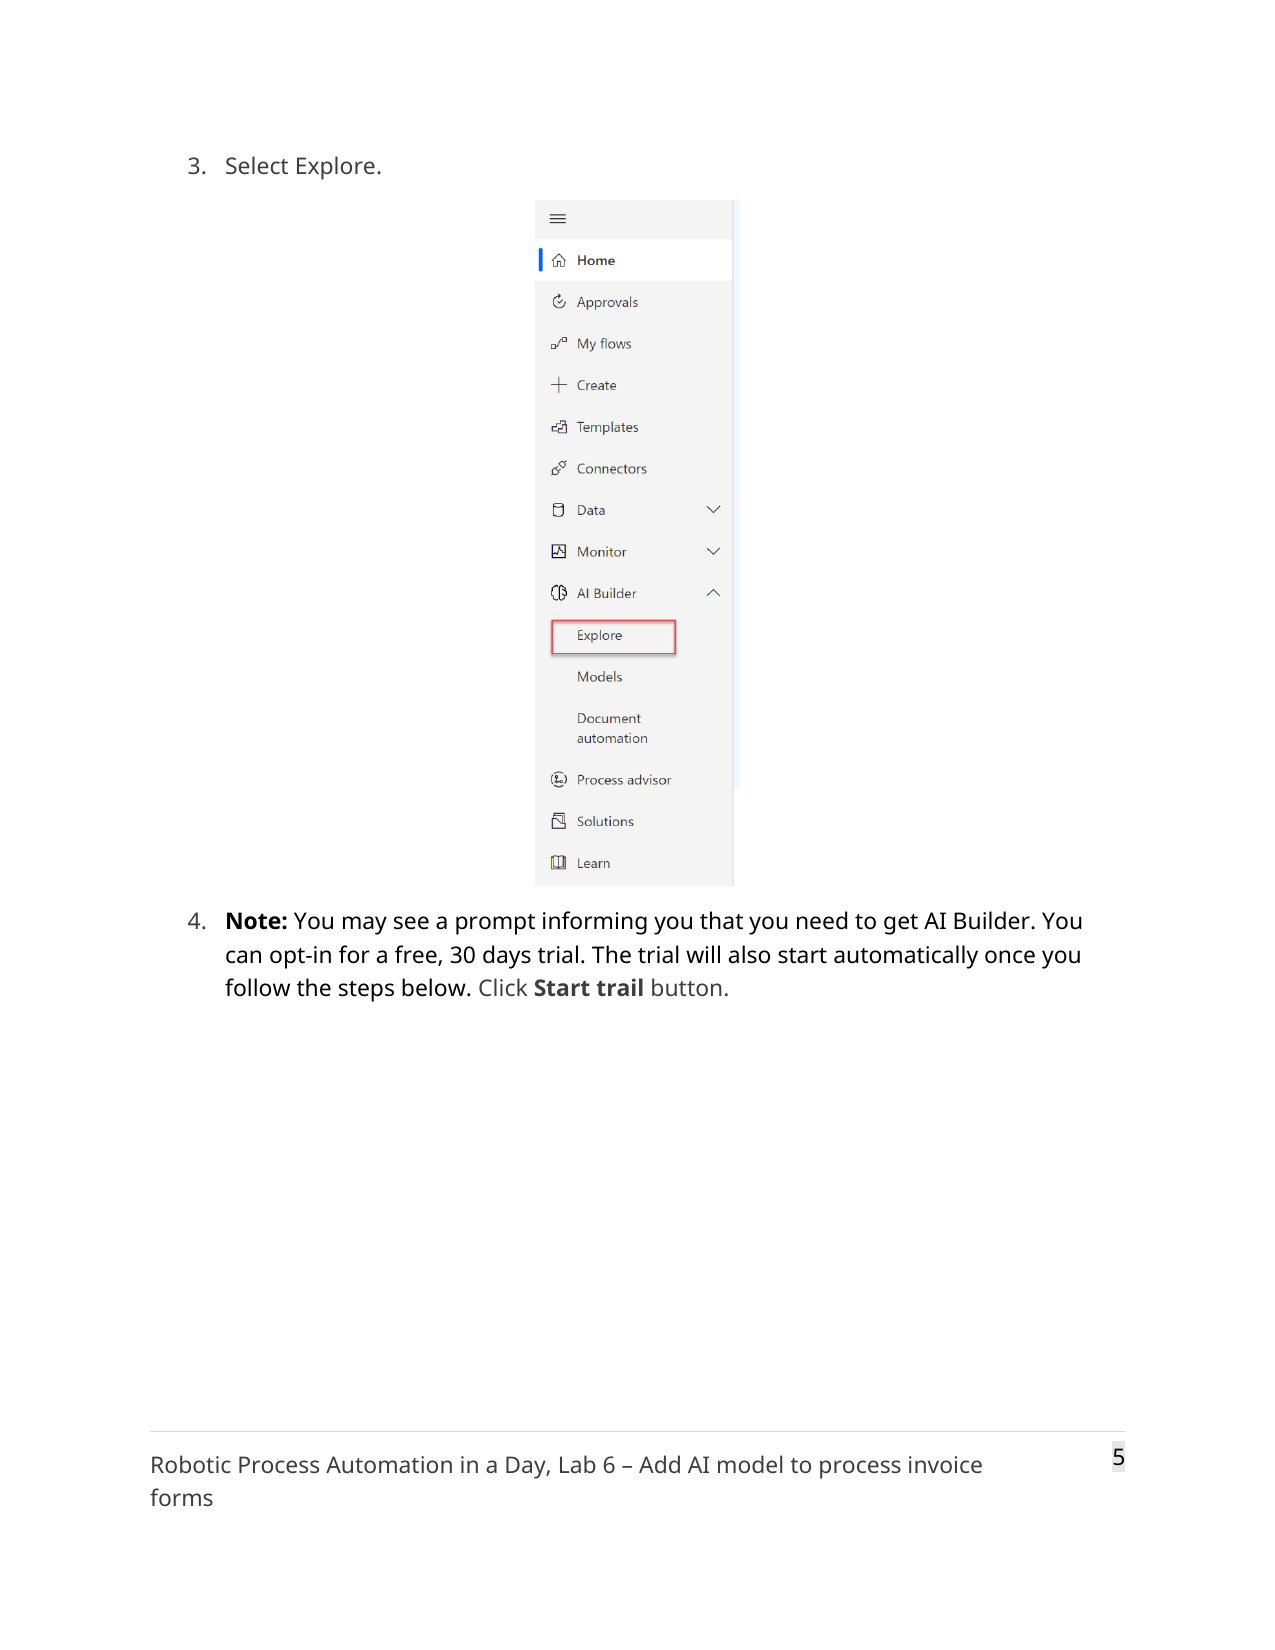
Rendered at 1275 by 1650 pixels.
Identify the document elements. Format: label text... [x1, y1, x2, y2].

list Select Explore. [187, 150, 1125, 181]
list Note: You may see a prompt informing you that you need to get AI Builder. You can opt-in for a free, 30 days trial. The trial will also start automatically once you follow the steps below. Click Start trail button. [187, 905, 1125, 1004]
picture [534, 200, 741, 886]
